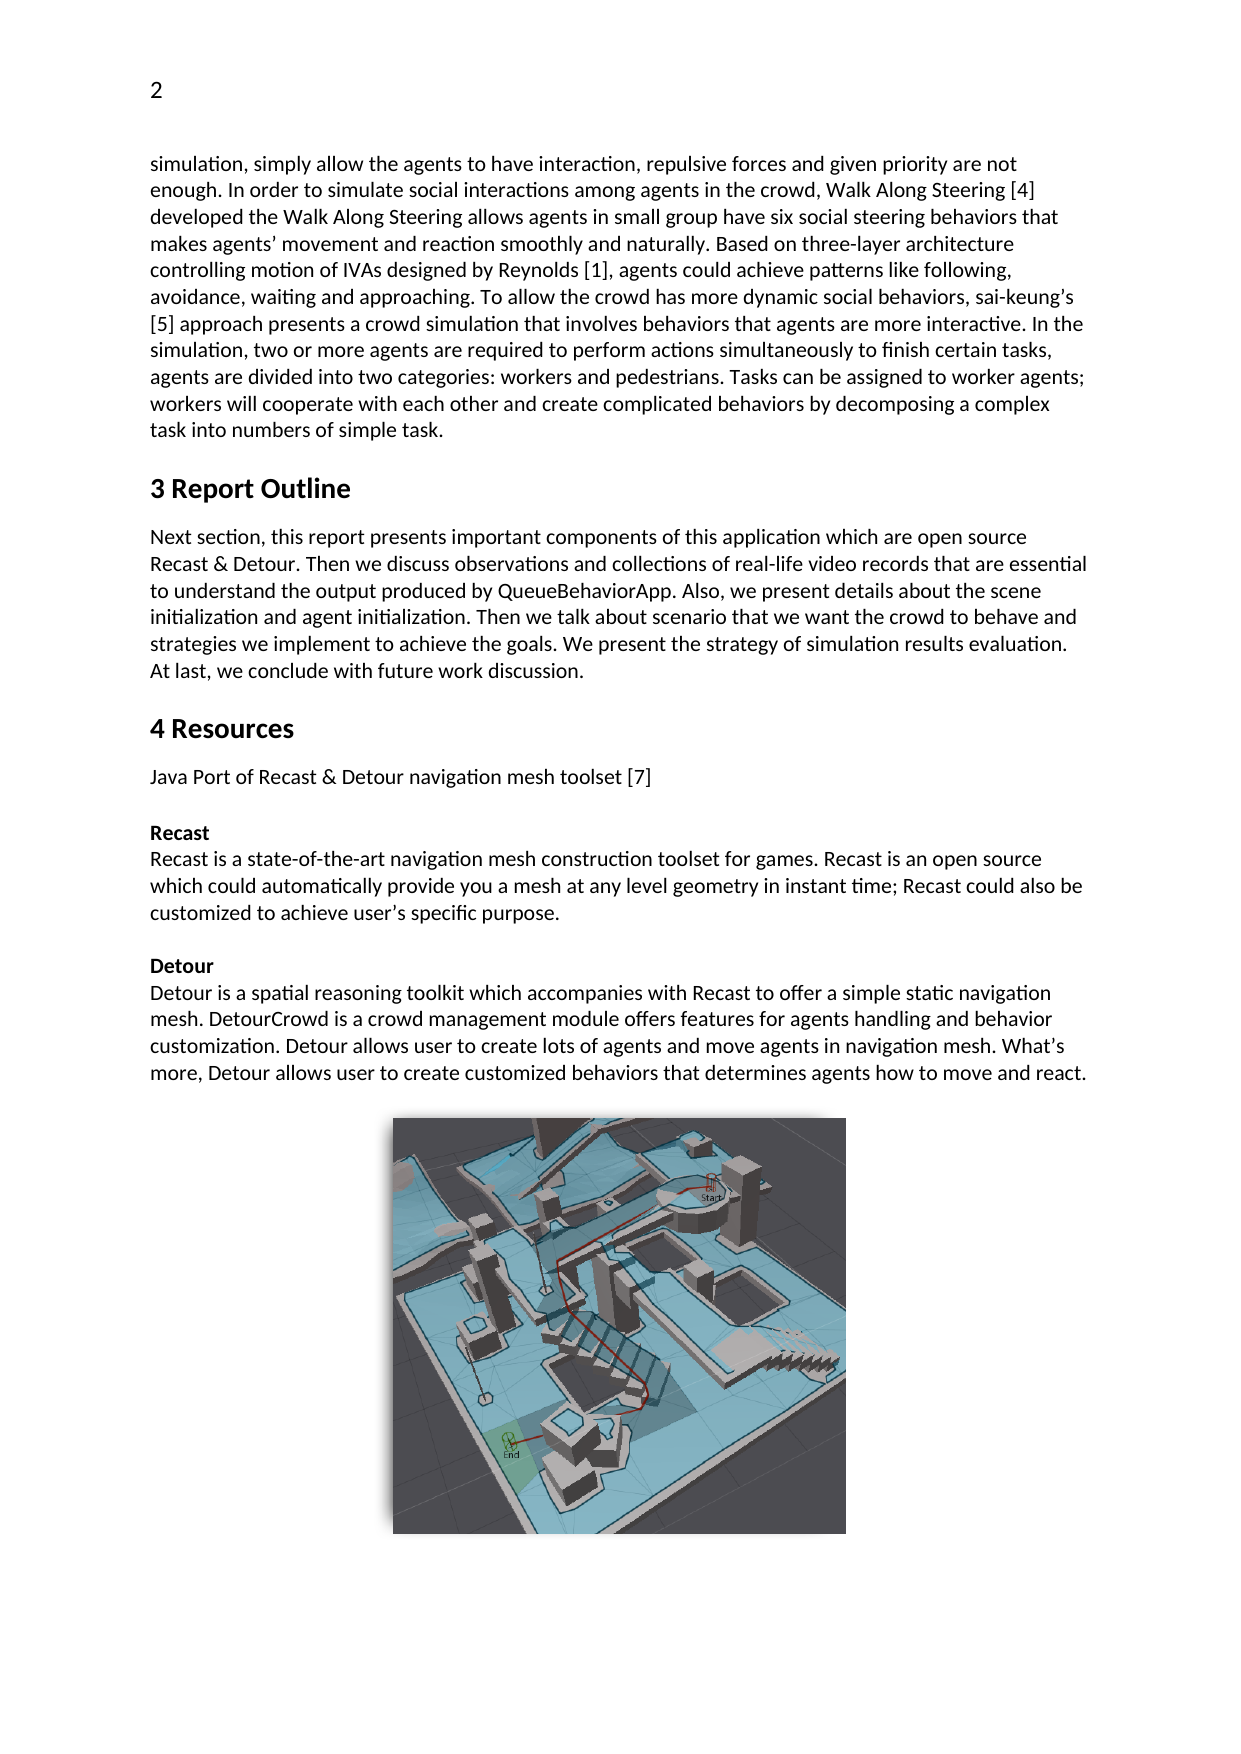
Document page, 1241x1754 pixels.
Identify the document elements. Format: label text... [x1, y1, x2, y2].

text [150, 150, 1090, 443]
text 3 Report Outline [150, 470, 1090, 506]
text Detour is a spatial reasoning toolkit which accompanies with Recast to offer a simple static navigation mesh. DetourCrowd is a crowd management module offers features for agents handling and behavior customization. Detour allows user to create lots of agents and move agents in navigation mesh. What’s more, Detour allows user to create customized behaviors that determines agents how to move and react. [150, 979, 1090, 1086]
picture [393, 1118, 846, 1534]
text Next section, this report presents important components of this application which are open source Recast & Detour. Then we discuss observations and collections of real-life video records that are essential to understand the output produced by QueueBehaviorApp. Also, we present details about the scene initialization and agent initialization. Then we talk about scenario that we want the crowd to behave and strategies we implement to achieve the goals. We present the strategy of simulation results evaluation. At last, we conclude with future work discussion. [150, 523, 1090, 683]
text Recast is a state-of-the-art navigation mesh construction toolset for games. Recast is an open source which could automatically provide you a mesh at any level geometry in instant time; Recast could also be customized to achieve user’s specific purpose. [150, 846, 1090, 926]
text Java Port of Recast & Detour navigation mesh toolset [7] [150, 763, 1090, 790]
text Recast [150, 819, 1090, 846]
text Detour [150, 952, 1090, 979]
text 4 Resources [150, 710, 1090, 746]
